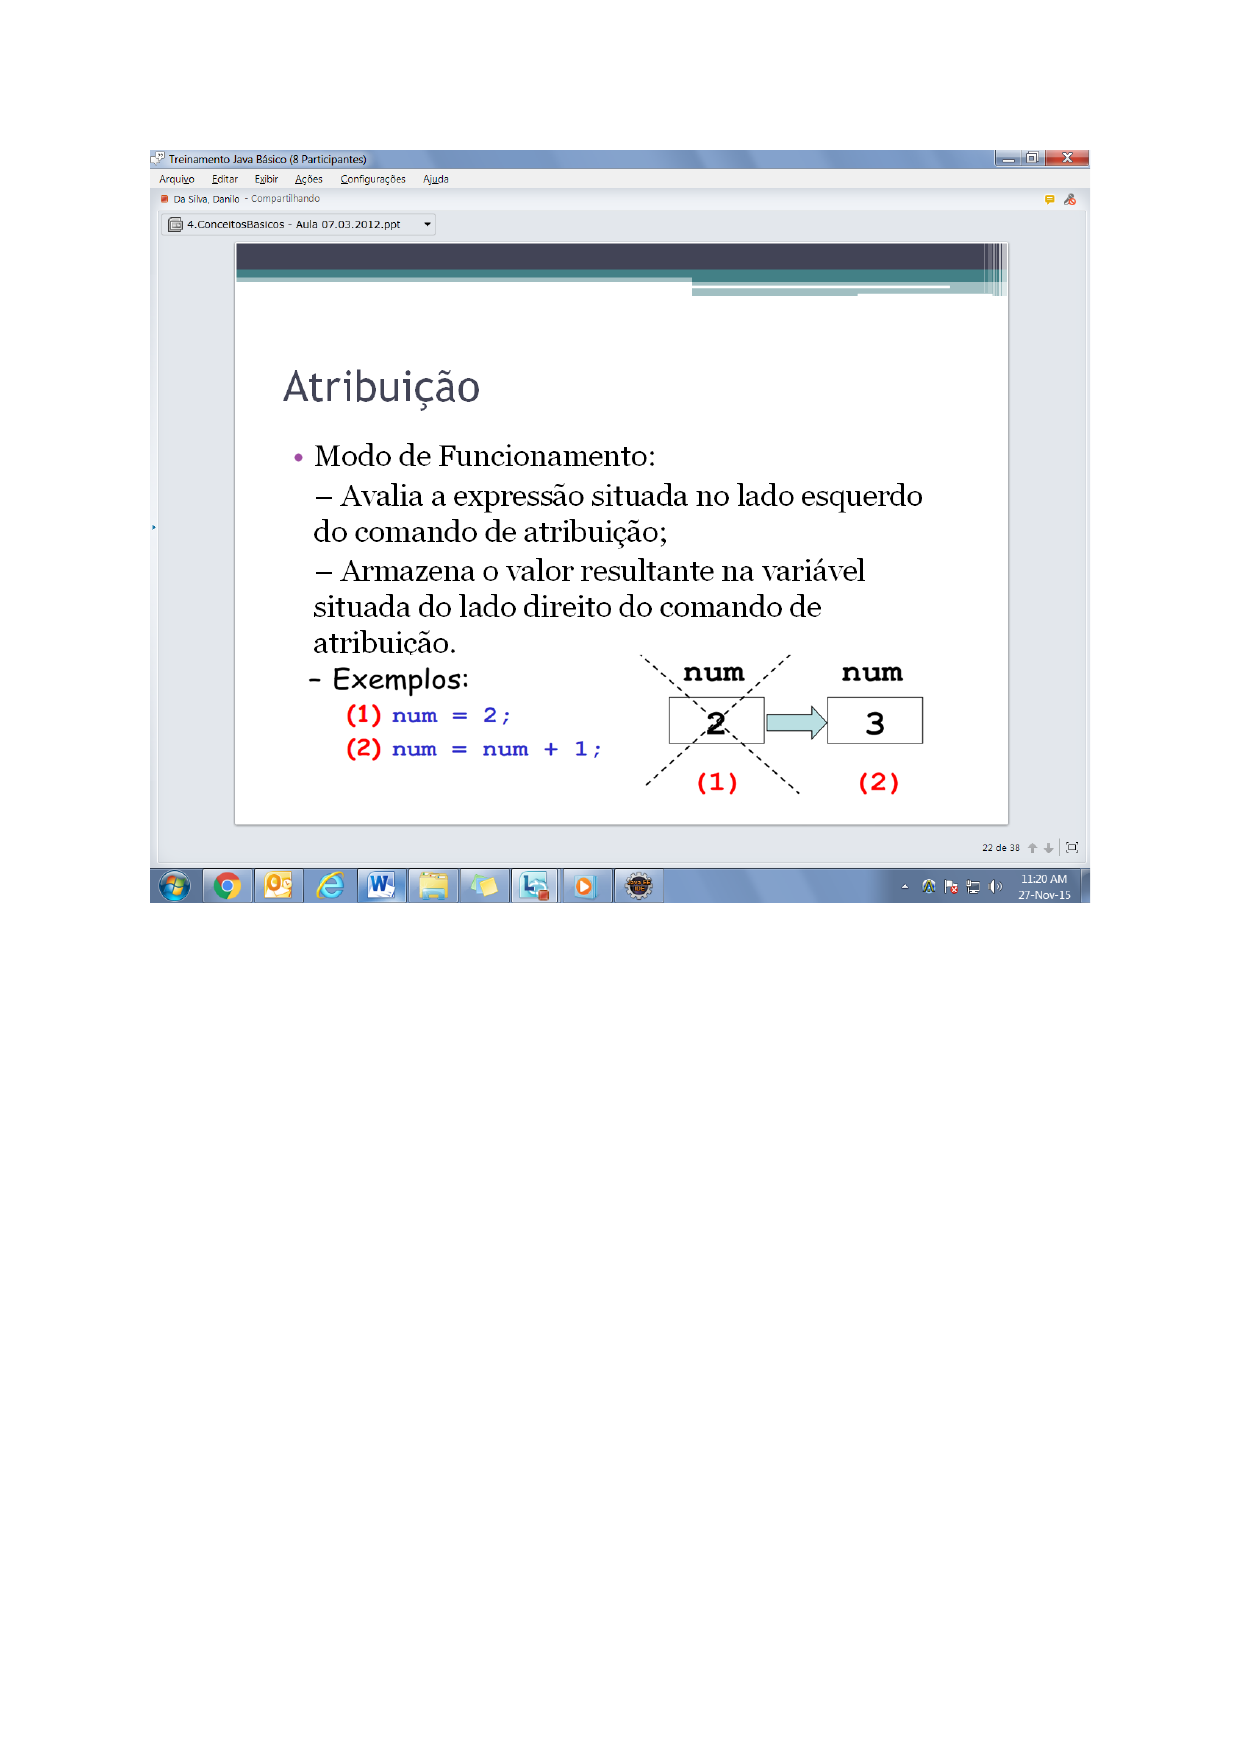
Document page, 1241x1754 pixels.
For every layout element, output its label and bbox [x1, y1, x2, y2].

picture [150, 150, 1091, 903]
